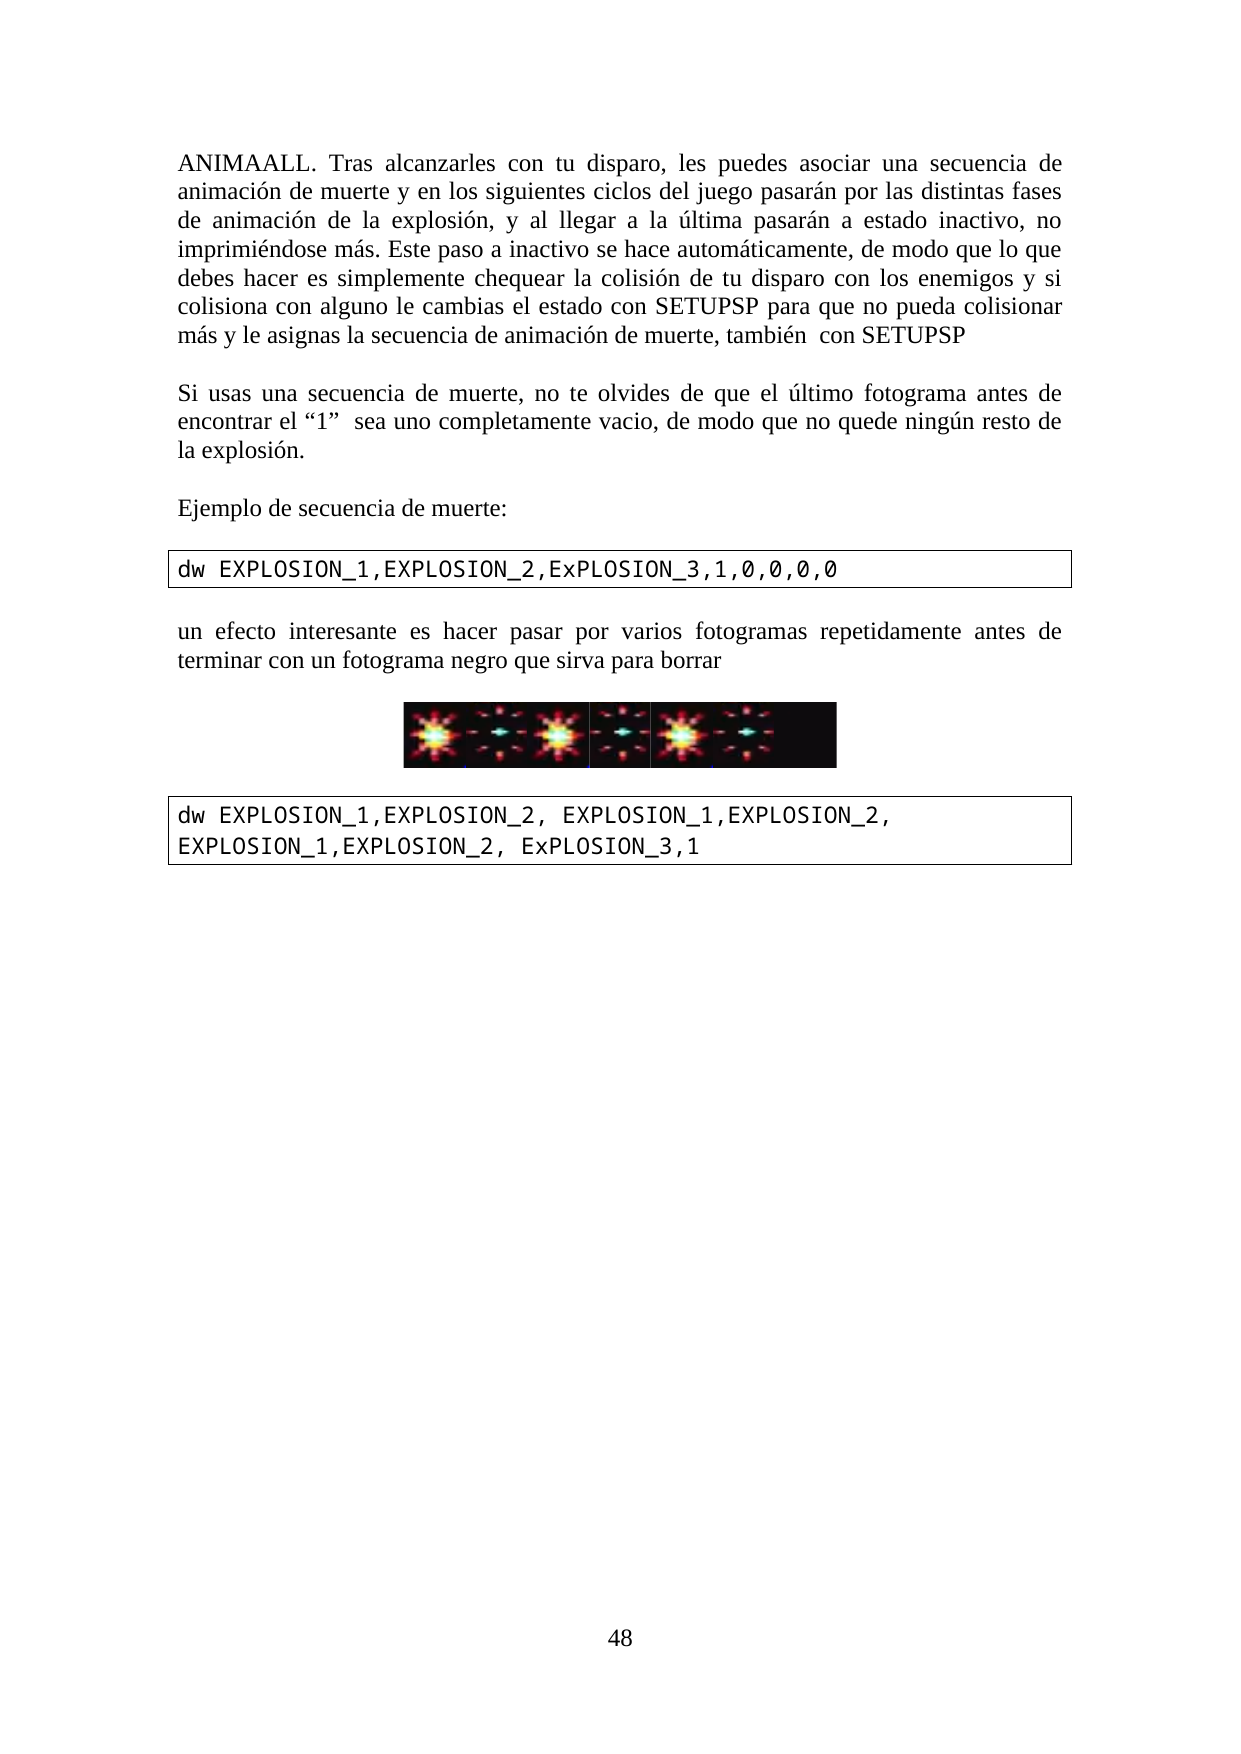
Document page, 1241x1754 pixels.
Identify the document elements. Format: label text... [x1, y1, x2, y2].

text dw EXPLOSION_1,EXPLOSION_2,ExPLOSION_3,1,0,0,0,0 [169, 551, 1071, 587]
text un efecto interesante es hacer pasar por varios fotogramas repetidamente antes de terminar con un fotograma negro que sirva para borrar [177, 616, 1063, 674]
picture [403, 702, 837, 768]
text Ejemplo de secuencia de muerte: [177, 493, 1063, 521]
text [177, 148, 1063, 349]
text dw EXPLOSION_1,EXPLOSION_2, EXPLOSION_1,EXPLOSION_2, EXPLOSION_1,EXPLOSION_2, ExPLOSION_3,1 [169, 797, 1071, 864]
text Si usas una secuencia de muerte, no te olvides de que el último fotograma antes de encontrar el “1” sea uno completamente vacio, de modo que no quede ningún resto de la explosión. [177, 378, 1063, 464]
